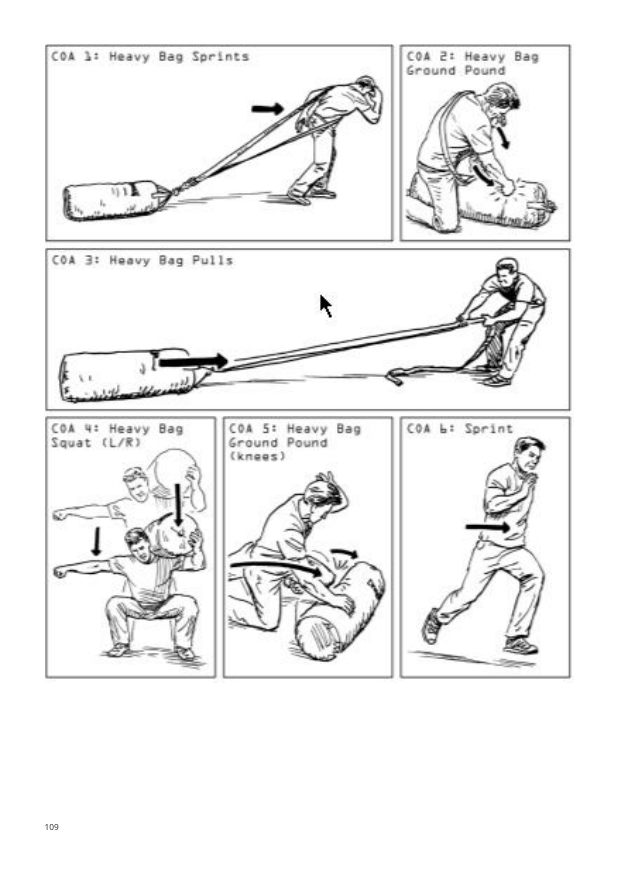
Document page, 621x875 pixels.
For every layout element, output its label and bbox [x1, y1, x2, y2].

picture [44, 44, 576, 683]
